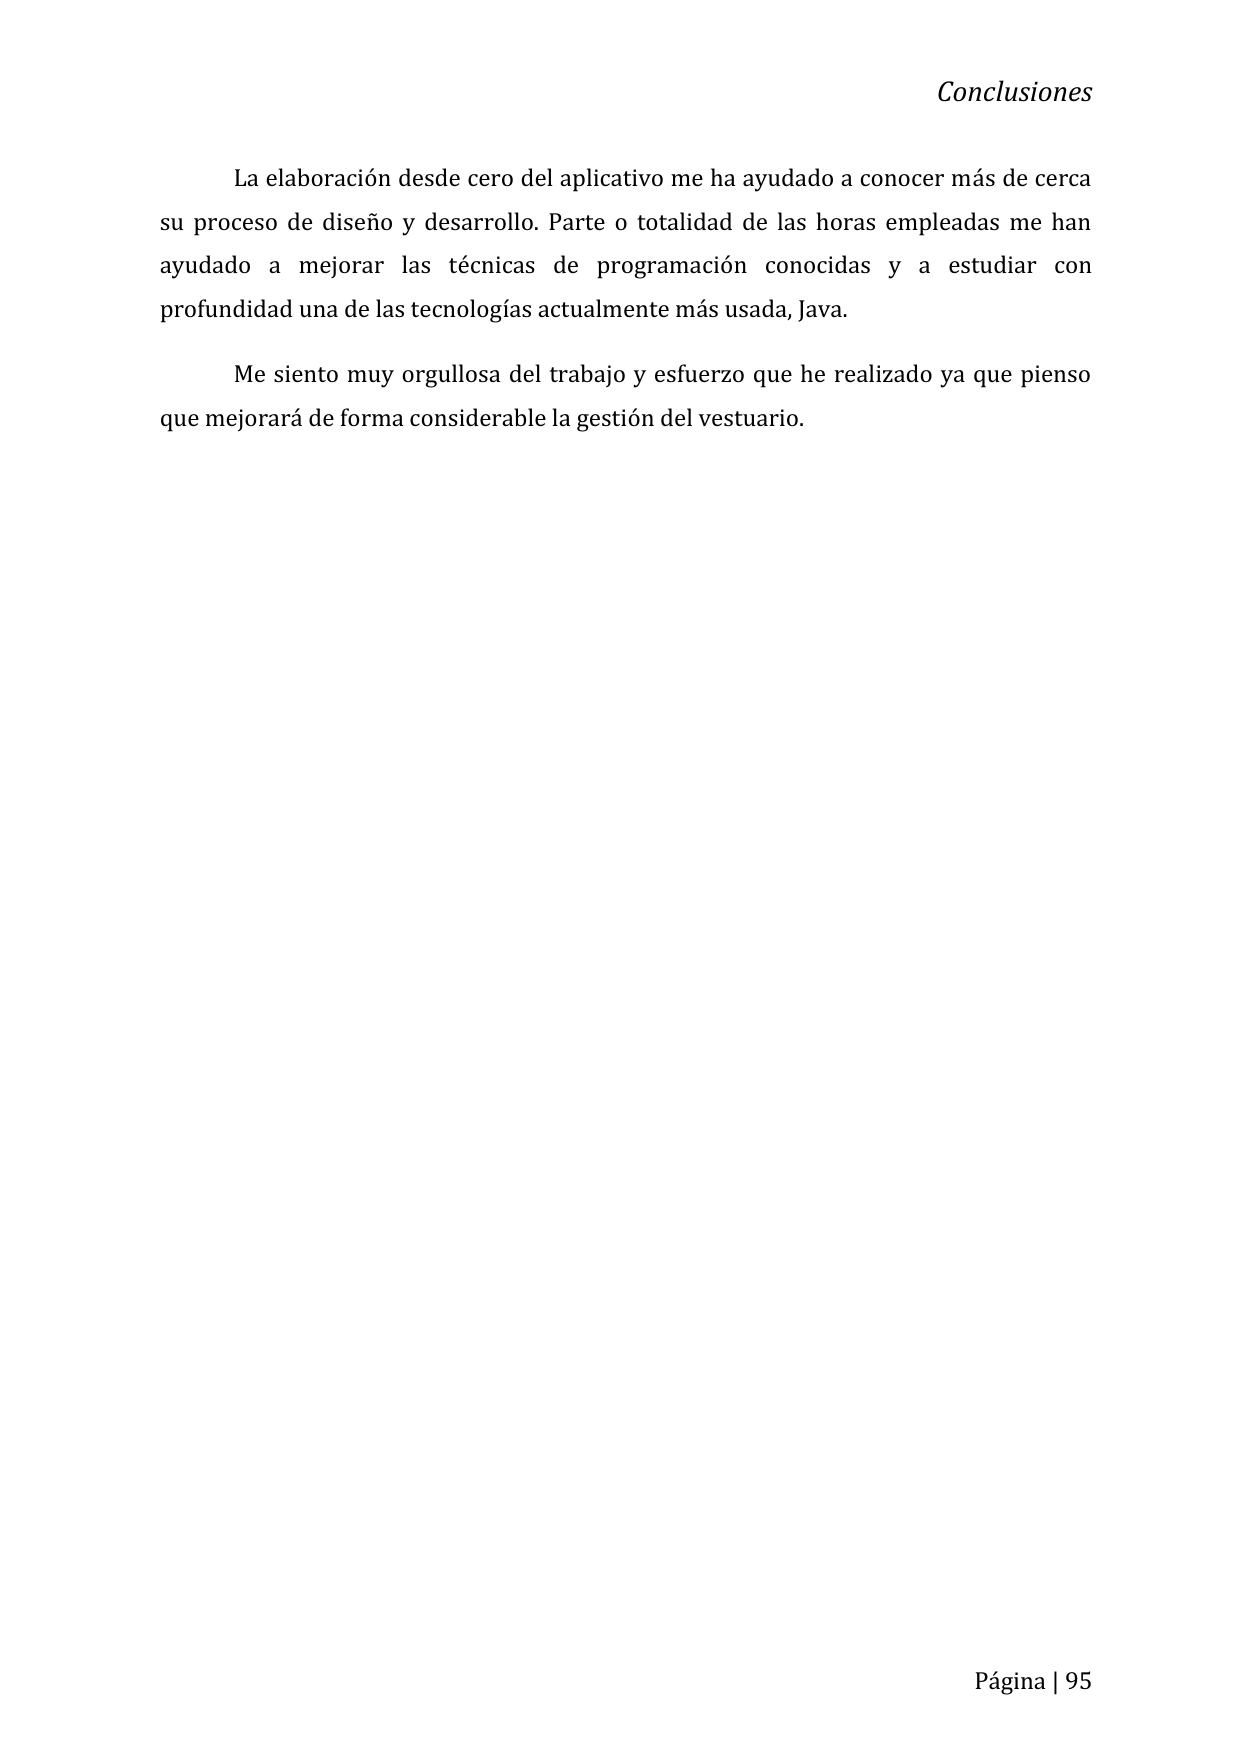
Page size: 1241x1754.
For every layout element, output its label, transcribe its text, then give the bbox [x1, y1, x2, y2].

text Me siento muy orgullosa del trabajo y esfuerzo que he realizado ya que pienso que mejorará de forma considerable la gestión del vestuario. [159, 359, 1092, 432]
text La elaboración desde cero del aplicativo me ha ayudado a conocer más de cerca su proceso de diseño y desarrollo. Parte o totalidad de las horas empleadas me han ayudado a mejorar las técnicas de programación conocidas y a estudiar con profundidad una de las tecnologías actualmente más usada, Java. [159, 162, 1092, 323]
